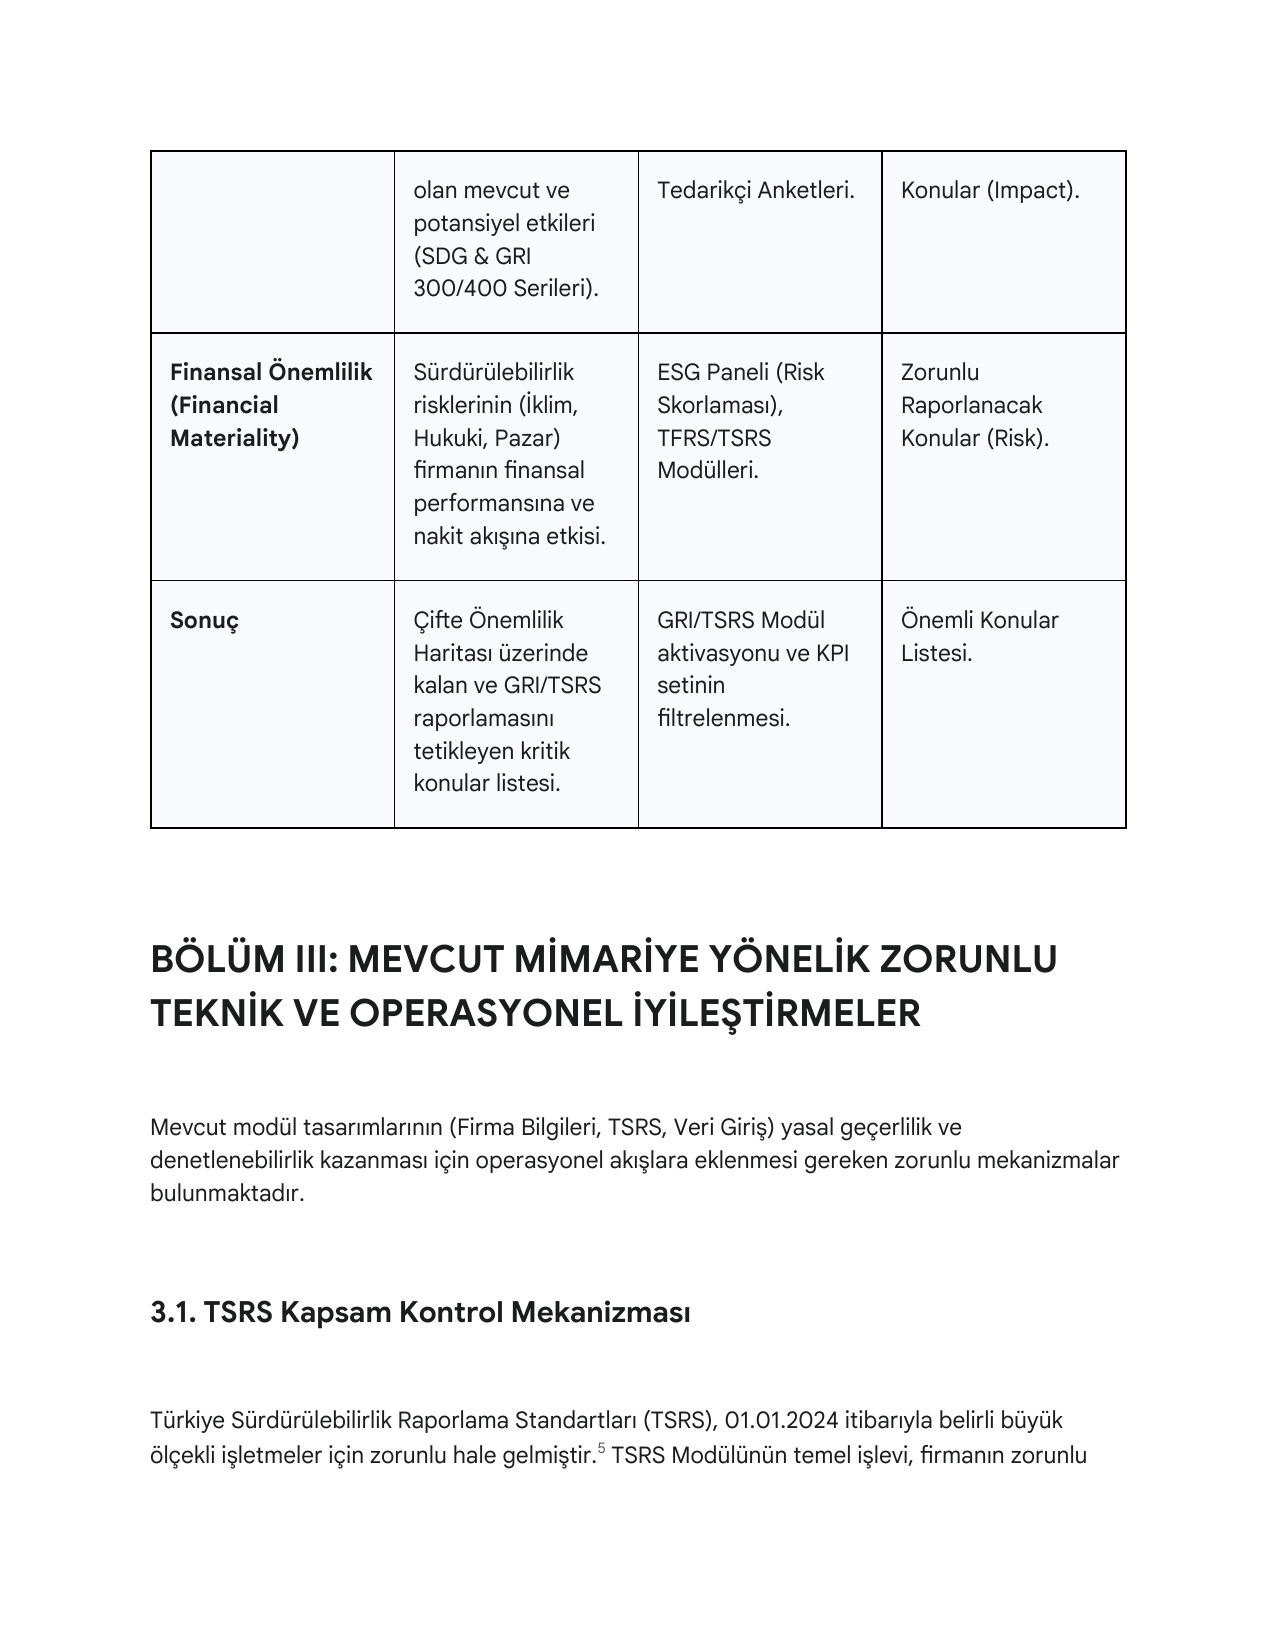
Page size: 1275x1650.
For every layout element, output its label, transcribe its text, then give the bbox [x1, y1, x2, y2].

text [150, 1406, 1125, 1471]
table_cell Zorunlu Raporlanacak Konular (Risk). [883, 334, 1125, 579]
subtitle 3.1. TSRS Kapsam Kontrol Mekanizması [150, 1294, 1125, 1331]
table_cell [883, 152, 1125, 332]
table_cell Sonuç [152, 581, 394, 827]
table_cell Sürdürülebilirlik risklerinin (İklim, Hukuki, Pazar) firmanın finansal performansına ve nakit akışına etkisi. [395, 334, 638, 579]
table_cell Finansal Önemlilik (Financial Materiality) [152, 334, 394, 579]
subtitle BÖLÜM III: MEVCUT MİMARİYE YÖNELİK ZORUNLU TEKNİK VE OPERASYONEL İYİLEŞTİRMELER [150, 936, 1125, 1037]
table_cell Önemli Konular Listesi. [883, 581, 1125, 827]
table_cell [639, 152, 881, 332]
table_cell Çifte Önemlilik Haritası üzerinde kalan ve GRI/TSRS raporlamasını tetikleyen kritik konular listesi. [395, 581, 638, 827]
text Mevcut modül tasarımlarının (Firma Bilgileri, TSRS, Veri Giriş) yasal geçerlilik ve denetlenebilirlik kazanması için operasyonel akışlara eklenmesi gereken zorunlu mekanizmalar bulunmaktadır. [150, 1114, 1125, 1208]
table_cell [395, 152, 638, 332]
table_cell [152, 152, 394, 332]
table_cell GRI/TSRS Modül aktivasyonu ve KPI setinin filtrelenmesi. [639, 581, 881, 827]
table_cell ESG Paneli (Risk Skorlaması), TFRS/TSRS Modülleri. [639, 334, 881, 579]
